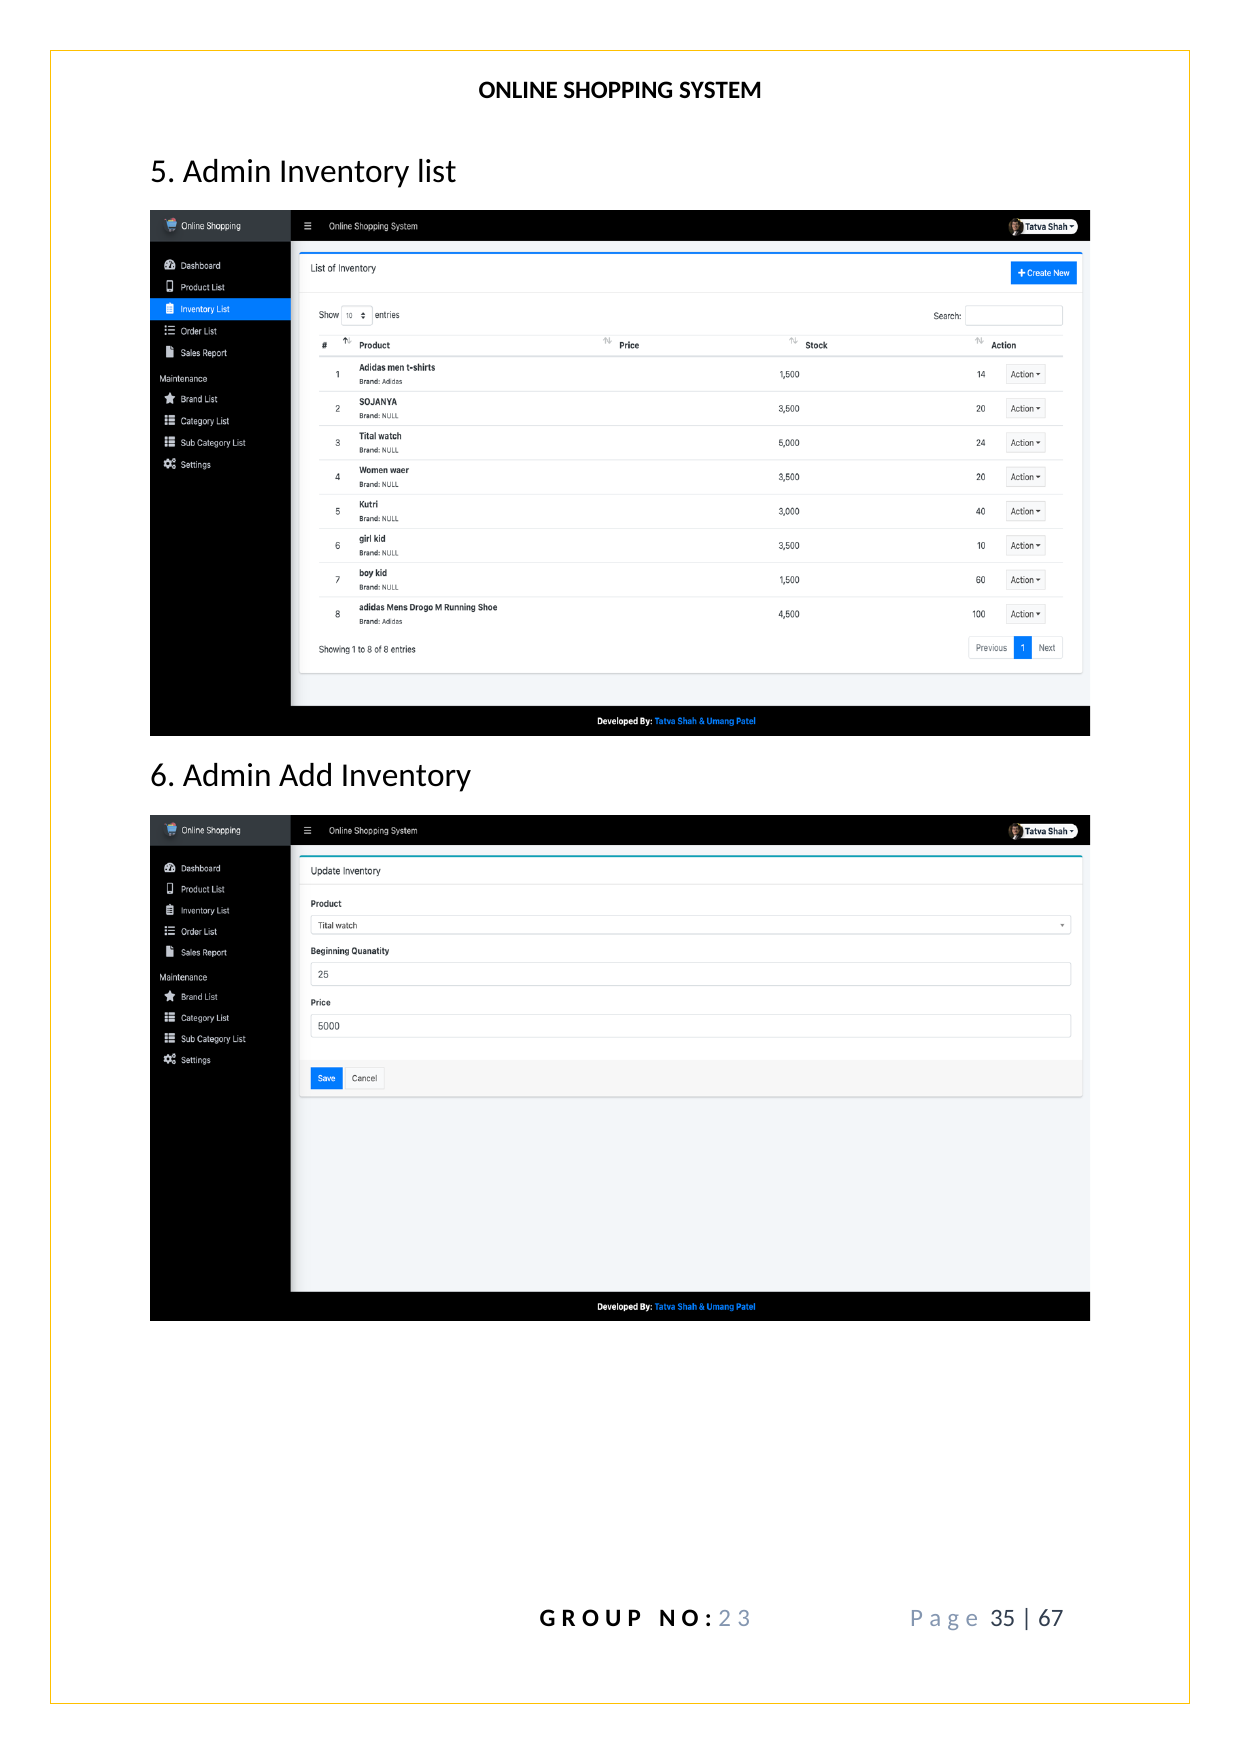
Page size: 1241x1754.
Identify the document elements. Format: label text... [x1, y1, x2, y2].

text 6. Admin Add Inventory [150, 754, 1090, 795]
picture [150, 815, 1091, 1321]
text 5. Admin Inventory list [150, 150, 1090, 191]
picture [150, 210, 1091, 736]
